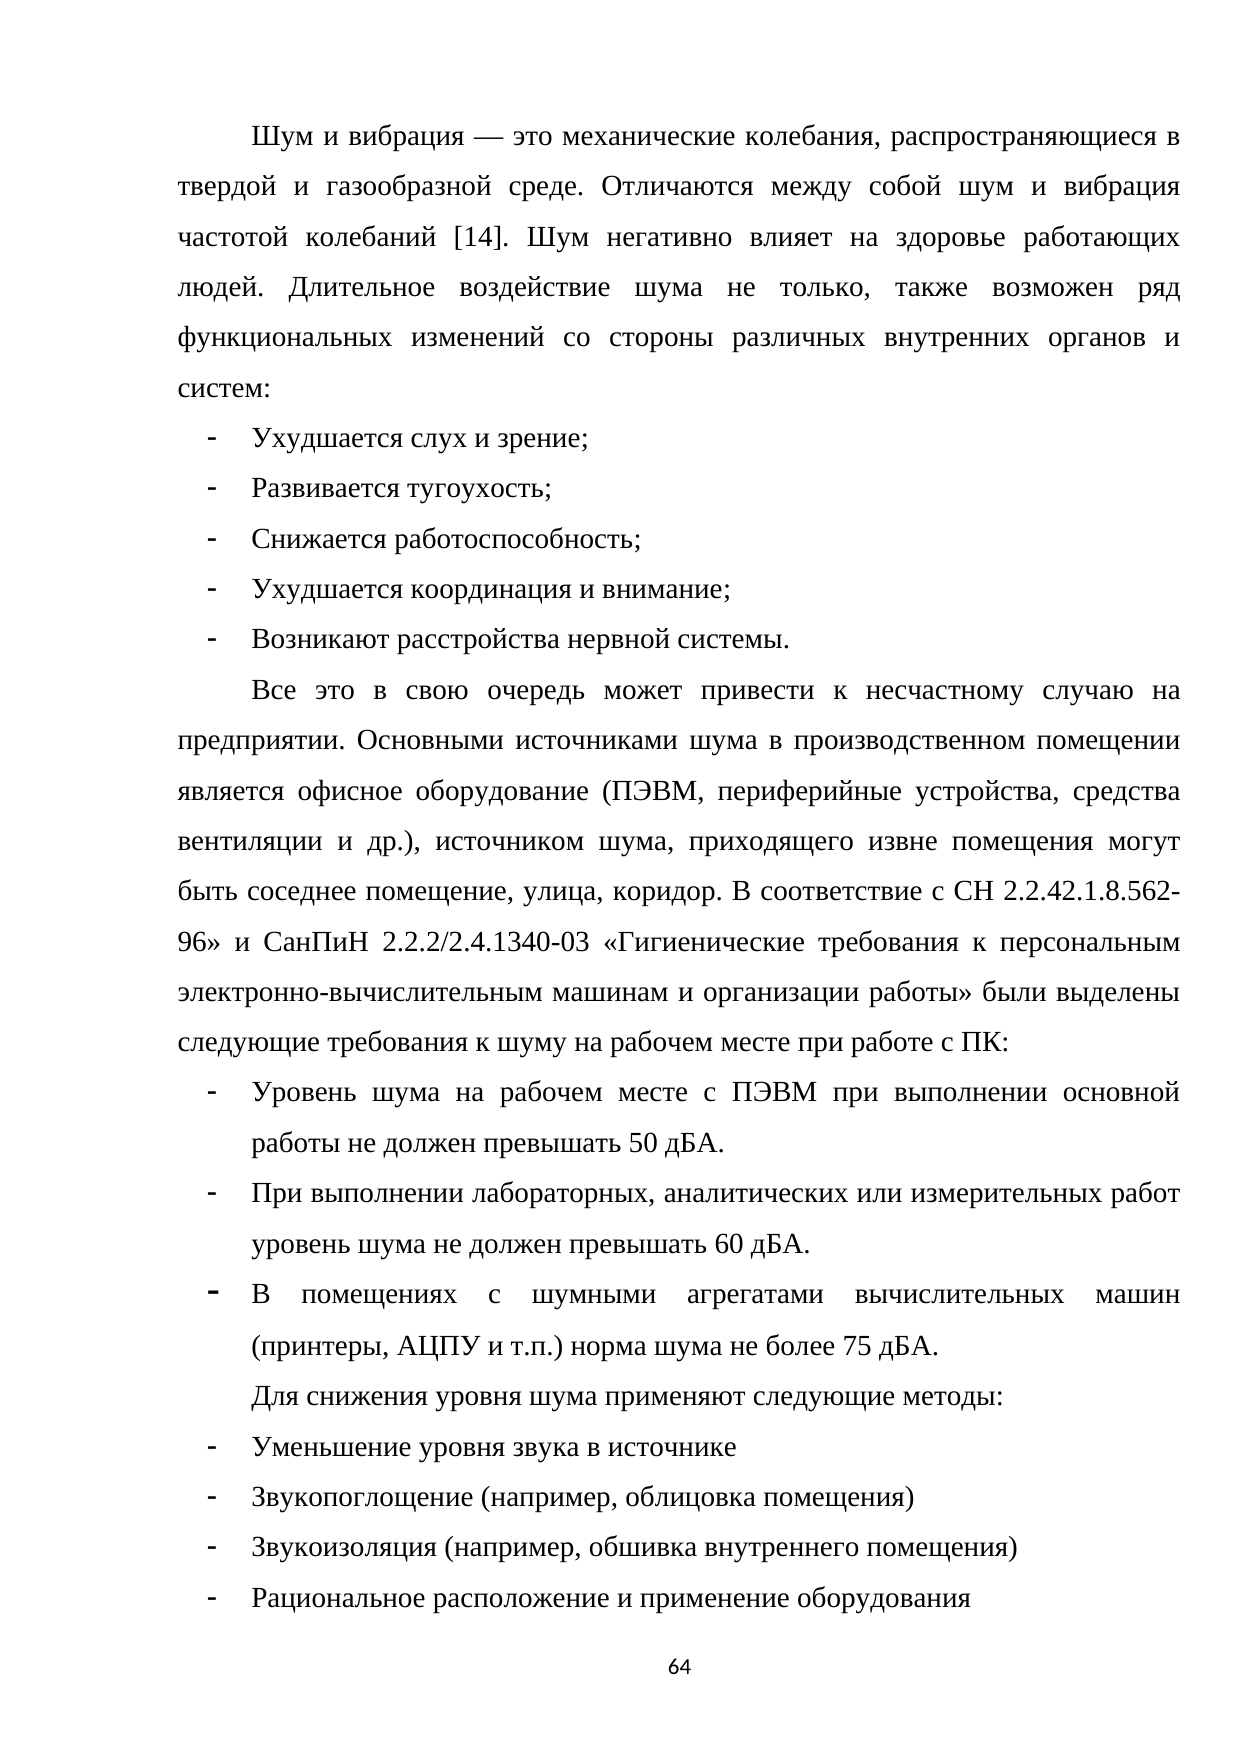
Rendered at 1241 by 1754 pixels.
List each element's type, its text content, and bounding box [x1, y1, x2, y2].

text Шум и вибрация — это механические колебания, распространяющиеся в твердой и газообразной среде. Отличаются между собой шум и вибрация частотой колебаний [14]. Шум негативно влияет на здоровье работающих людей. Длительное воздействие шума не только, также возможен ряд функциональных изменений со стороны различных внутренних органов и систем: [177, 118, 1181, 403]
list Звукопоглощение (например, облицовка помещения) [207, 1479, 1181, 1513]
list Звукоизоляция (например, обшивка внутреннего помещения) [207, 1529, 1181, 1563]
list Возникают расстройства нервной системы. [207, 622, 1181, 655]
list Ухудшается слух и зрение; [207, 420, 1181, 454]
list Развивается тугоухость; [207, 470, 1181, 504]
text Все это в свою очередь может привести к несчастному случаю на предприятии. Основными источниками шума в производственном помещении является офисное оборудование (ПЭВМ, периферийные устройства, средства вентиляции и др.), источником шума, приходящего извне помещения могут быть соседнее помещение, улица, коридор. В соответствие с СН 2.2.42.1.8.562-96» и СанПиН 2.2.2/2.4.1340-03 «Гигиенические требования к персональным электронно-вычислительным машинам и организации работы» были выделены следующие требования к шуму на рабочем месте при работе с ПК: [177, 672, 1181, 1058]
list Уровень шума на рабочем месте с ПЭВМ при выполнении основной работы не должен превышать 50 дБА. [207, 1074, 1181, 1158]
text Для снижения уровня шума применяют следующие методы: [177, 1378, 1181, 1412]
list Уменьшение уровня звука в источнике [207, 1429, 1181, 1462]
list Ухудшается координация и внимание; [207, 571, 1181, 605]
list В помещениях с шумными агрегатами вычислительных машин (принтеры, АЦПУ и т.п.) норма шума не более 75 дБА. [207, 1276, 1181, 1362]
list При выполнении лабораторных, аналитических или измерительных работ уровень шума не должен превышать 60 дБА. [207, 1175, 1181, 1259]
list Рациональное расположение и применение оборудования [207, 1580, 1181, 1614]
list Снижается работоспособность; [207, 521, 1181, 554]
